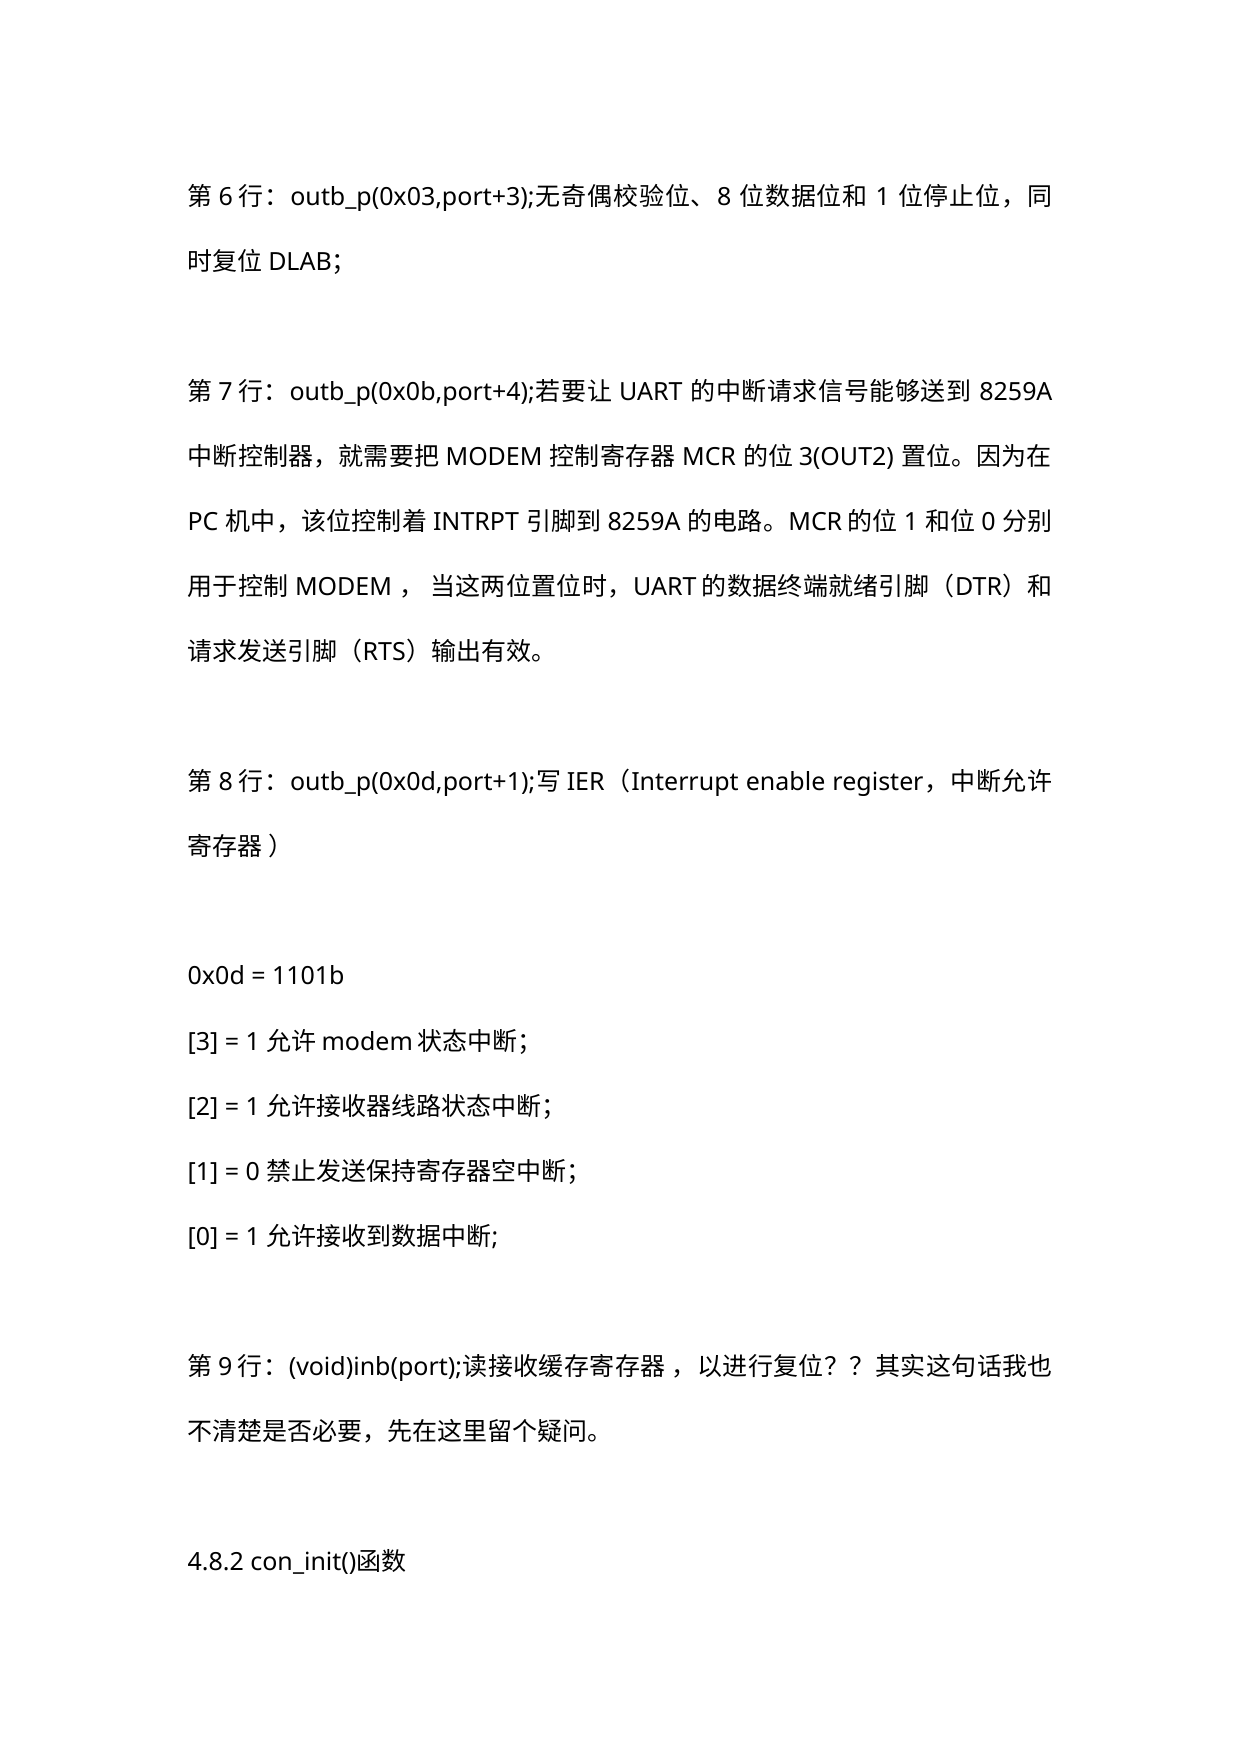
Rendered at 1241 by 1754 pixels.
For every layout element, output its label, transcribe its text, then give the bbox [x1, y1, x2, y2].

text 第9行：(void)inb(port);读接收缓存寄存器 ，以进行复位？？其实这句话我也不清楚是否必要，先在这里留个疑问。 [187, 1332, 1053, 1462]
text 第6行：outb_p(0x03,port+3);无奇偶校验位、8 位数据位和 1 位停止位，同时复位 DLAB； [187, 162, 1053, 292]
text 第7行：outb_p(0x0b,port+4);若要让 UART 的中断请求信号能够送到 8259A 中断控制器，就需要把MODEM 控制寄存器 MCR 的位3(OUT2) 置位。因为在PC 机中，该位控制着 INTRPT 引脚到 8259A 的电路。MCR的位 1 和位 0 分别用于控制 MODEM ， 当这两位置位时，UART的数据终端就绪引脚（DTR）和请求发送引脚（RTS）输出有效。 [187, 357, 1053, 682]
text [3] = 1 允许modem状态中断； [187, 1007, 1053, 1072]
text [2] = 1 允许接收器线路状态中断； [187, 1072, 1053, 1137]
text 0x0d = 1101b [187, 942, 1053, 1007]
text [0] = 1 允许接收到数据中断; [187, 1202, 1053, 1267]
text 4.8.2 con_init()函数 [187, 1527, 1053, 1592]
text [1] = 0 禁止发送保持寄存器空中断； [187, 1137, 1053, 1202]
text 第8行：outb_p(0x0d,port+1);写IER（Interrupt enable register，中断允许寄存器 ） [187, 747, 1053, 877]
